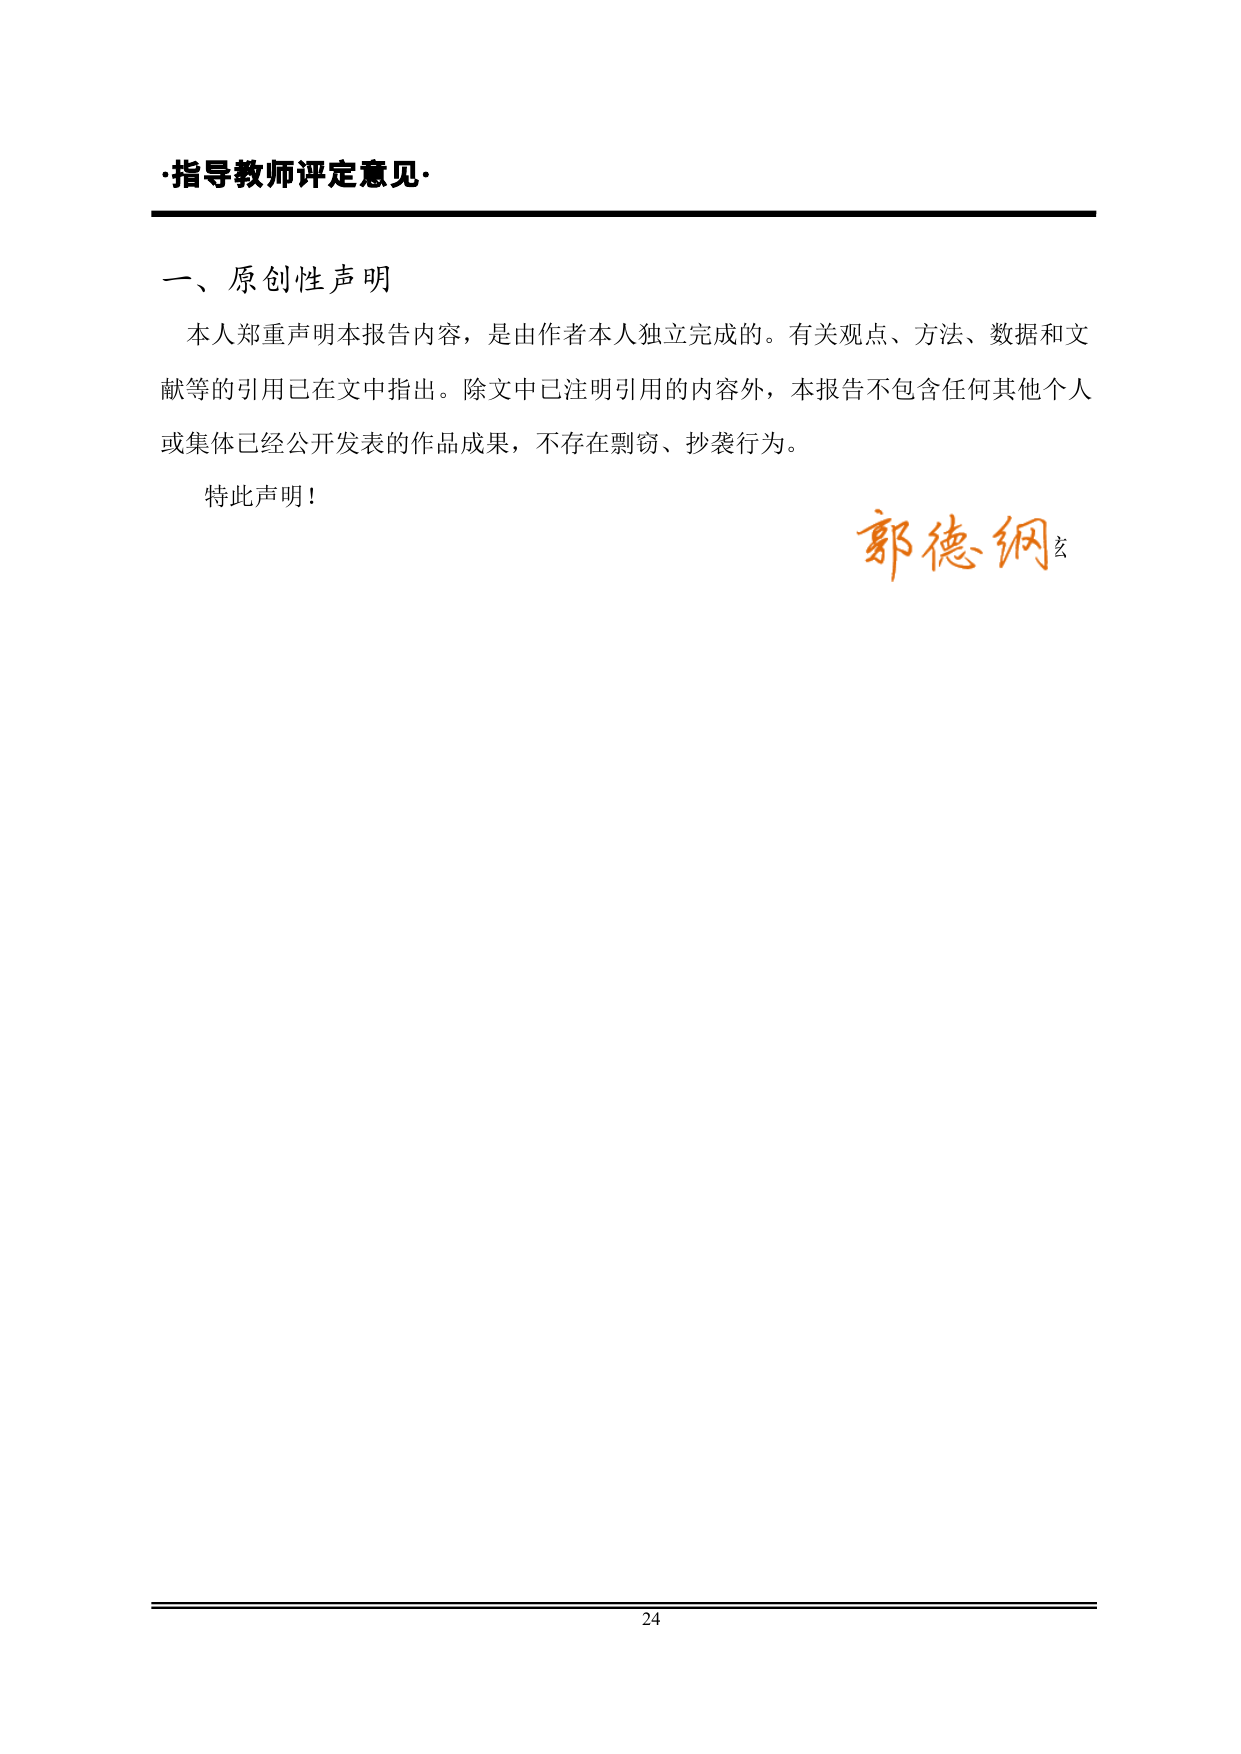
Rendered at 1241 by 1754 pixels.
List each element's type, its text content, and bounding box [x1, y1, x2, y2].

picture [851, 502, 1056, 582]
table_cell 本人郑重声明本报告内容，是由作者本人独立完成的。有关观点、方法、数据和文献等的引用已在文中指出。除文中已注明引用的内容外，本报告不包含任何其他个人或集体已经公开发表的作品成果，不存在剽窃、抄袭行为。 特此声明！ 作者签字: [149, 309, 1104, 629]
table_header 一、原创性声明 [149, 254, 1104, 308]
picture [151, 1602, 1100, 1609]
